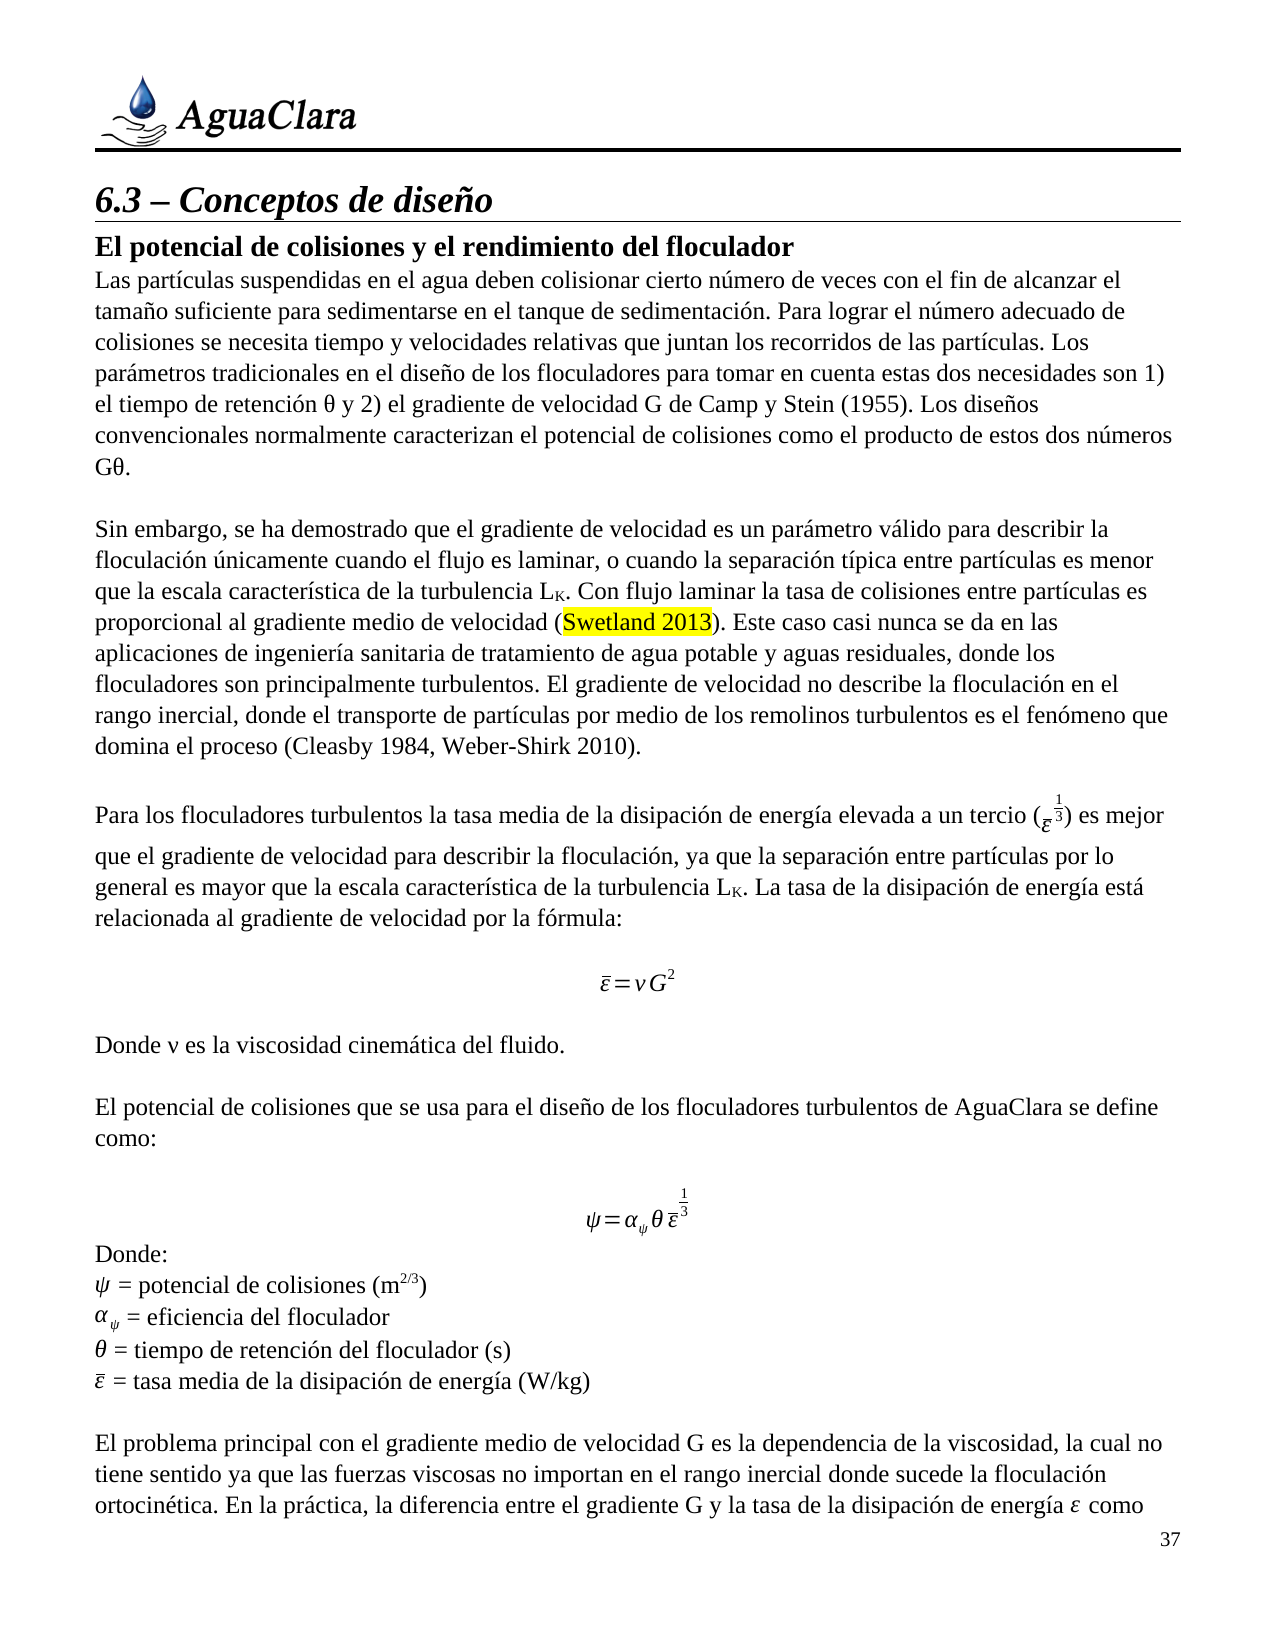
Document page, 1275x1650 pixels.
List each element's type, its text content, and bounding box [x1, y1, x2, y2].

text = potencial de colisiones (m2/3) [94, 1270, 1181, 1299]
picture [94, 75, 373, 148]
subtitle – Conceptos de diseño [94, 177, 1181, 222]
text Para los floculadores turbulentos la tasa media de la disipación de energía elevada a un tercio () es mejor que el gradiente de velocidad para describir la floculación, ya que la separación entre partículas por lo general es mayor que la escala característica de la turbulencia LK. La tasa de la disipación de energía está relacionada al gradiente de velocidad por la fórmula: [94, 791, 1181, 932]
text = tasa media de la disipación de energía (W/kg) [94, 1366, 1181, 1394]
text El potencial de colisiones que se usa para el diseño de los floculadores turbulentos de AguaClara se define como: [94, 1092, 1181, 1152]
text = eficiencia del floculador [94, 1301, 1181, 1332]
text Donde ν es la viscosidad cinemática del fluido. [94, 1030, 1181, 1058]
subtitle El potencial de colisiones y el rendimiento del floculador [94, 229, 1181, 263]
text Donde: [94, 1239, 1181, 1268]
text Sin embargo, se ha demostrado que el gradiente de velocidad es un parámetro válido para describir la floculación únicamente cuando el flujo es laminar, o cuando la separación típica entre partículas es menor que la escala característica de la turbulencia LK. Con flujo laminar la tasa de colisiones entre partículas es proporcional al gradiente medio de velocidad (Swetland 2013). Este caso casi nunca se da en las aplicaciones de ingeniería sanitaria de tratamiento de agua potable y aguas residuales, donde los floculadores son principalmente turbulentos. El gradiente de velocidad no describe la floculación en el rango inercial, donde el transporte de partículas por medio de los remolinos turbulentos es el fenómeno que domina el proceso (Cleasby 1984, Weber-Shirk 2010). [94, 514, 1181, 760]
text = tiempo de retención del floculador (s) [94, 1335, 1181, 1363]
text Las partículas suspendidas en el agua deben colisionar cierto número de veces con el fin de alcanzar el tamaño suficiente para sedimentarse en el tanque de sedimentación. Para lograr el número adecuado de colisiones se necesita tiempo y velocidades relativas que juntan los recorridos de las partículas. Los parámetros tradicionales en el diseño de los floculadores para tomar en cuenta estas dos necesidades son 1) el tiempo de retención θ y 2) el gradiente de velocidad G de Camp y Stein (1955). Los diseños convencionales normalmente caracterizan el potencial de colisiones como el producto de estos dos números Gθ. [94, 265, 1181, 480]
